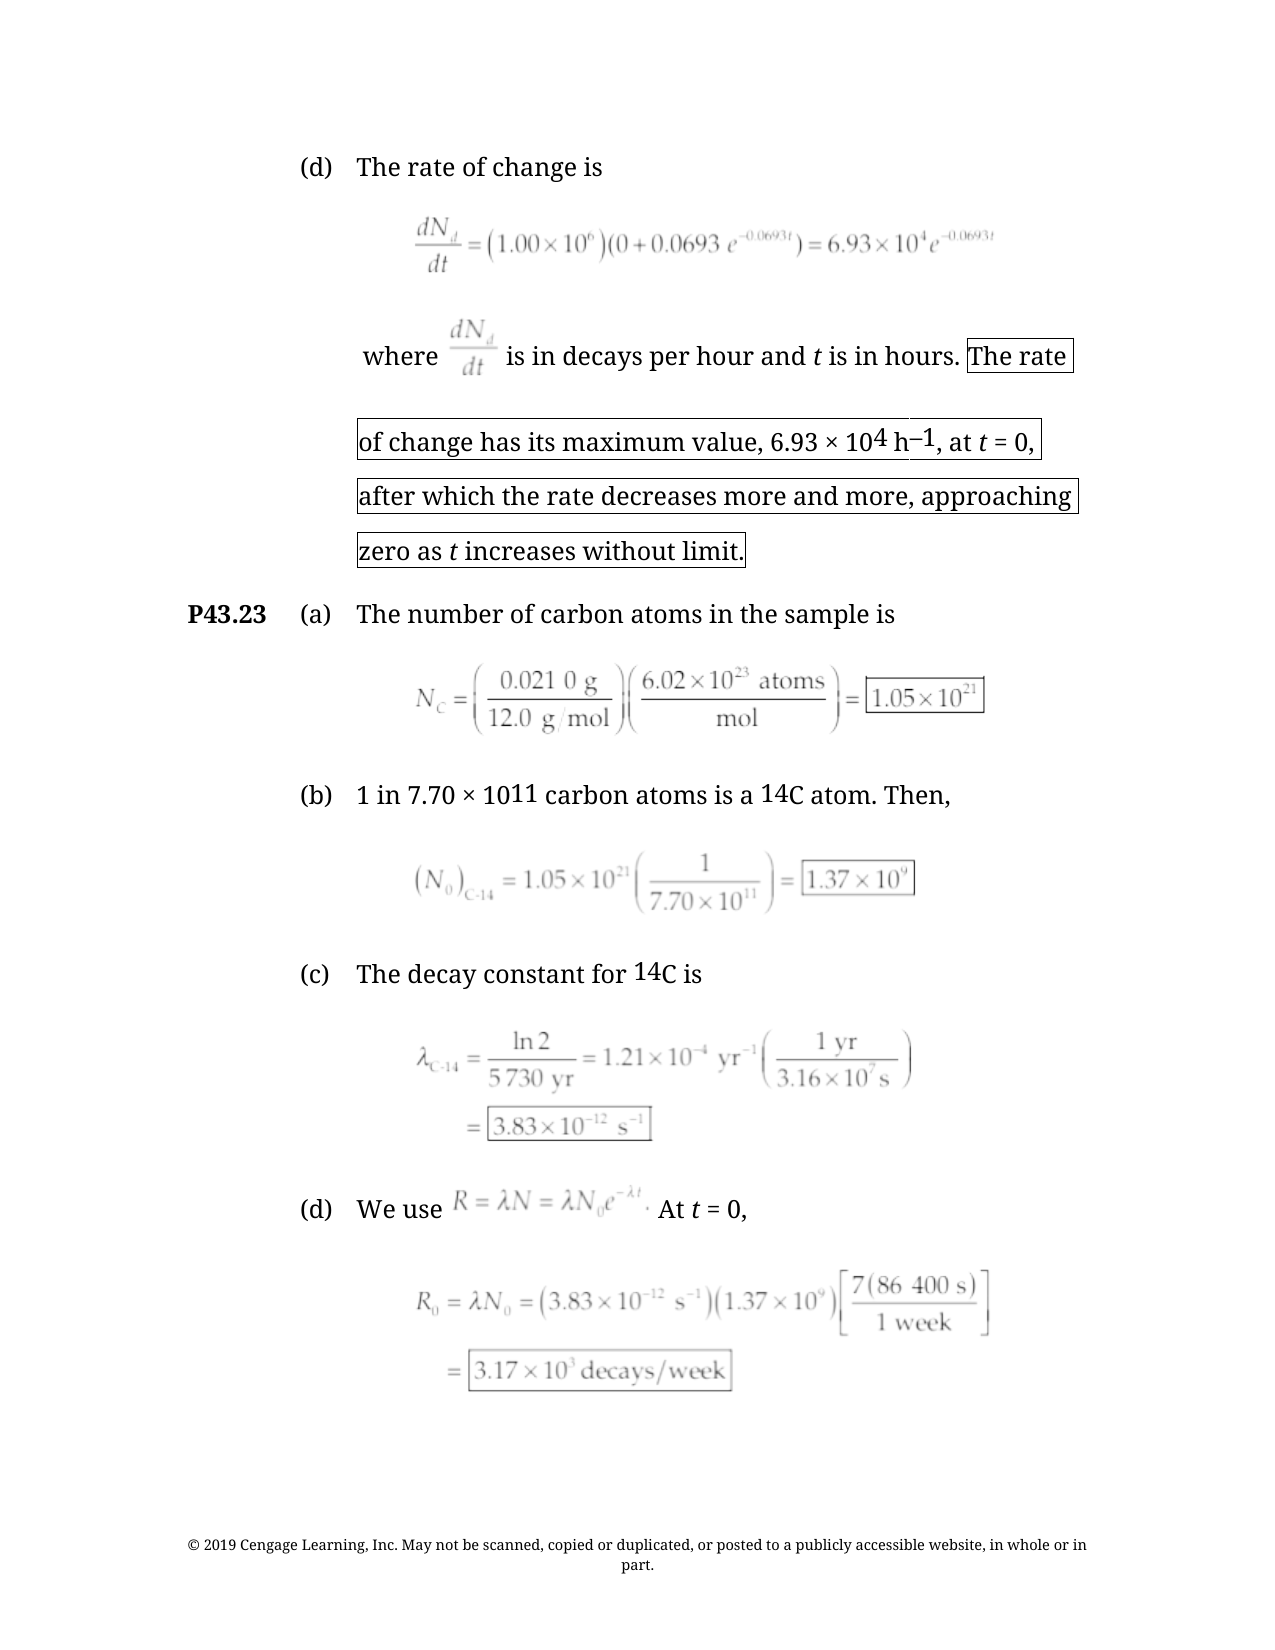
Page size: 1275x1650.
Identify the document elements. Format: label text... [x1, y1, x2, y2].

text where is in decays per hour and t is in hours. The rate of change has its maximum value, 6.93 × 104 h–1, at t = 0, after which the rate decreases more and more, approaching zero as t increases without limit. [187, 314, 1087, 568]
text (d) The rate of change is [187, 150, 1087, 184]
text (c) The decay constant for 14C is [187, 954, 1087, 994]
text (b) 1 in 7.70 × 1011 carbon atoms is a 14C atom. Then, [187, 775, 1087, 815]
text P43.23 (a) The number of carbon atoms in the sample is [187, 597, 1087, 631]
text (d) We use At t = 0, [187, 1181, 1087, 1238]
